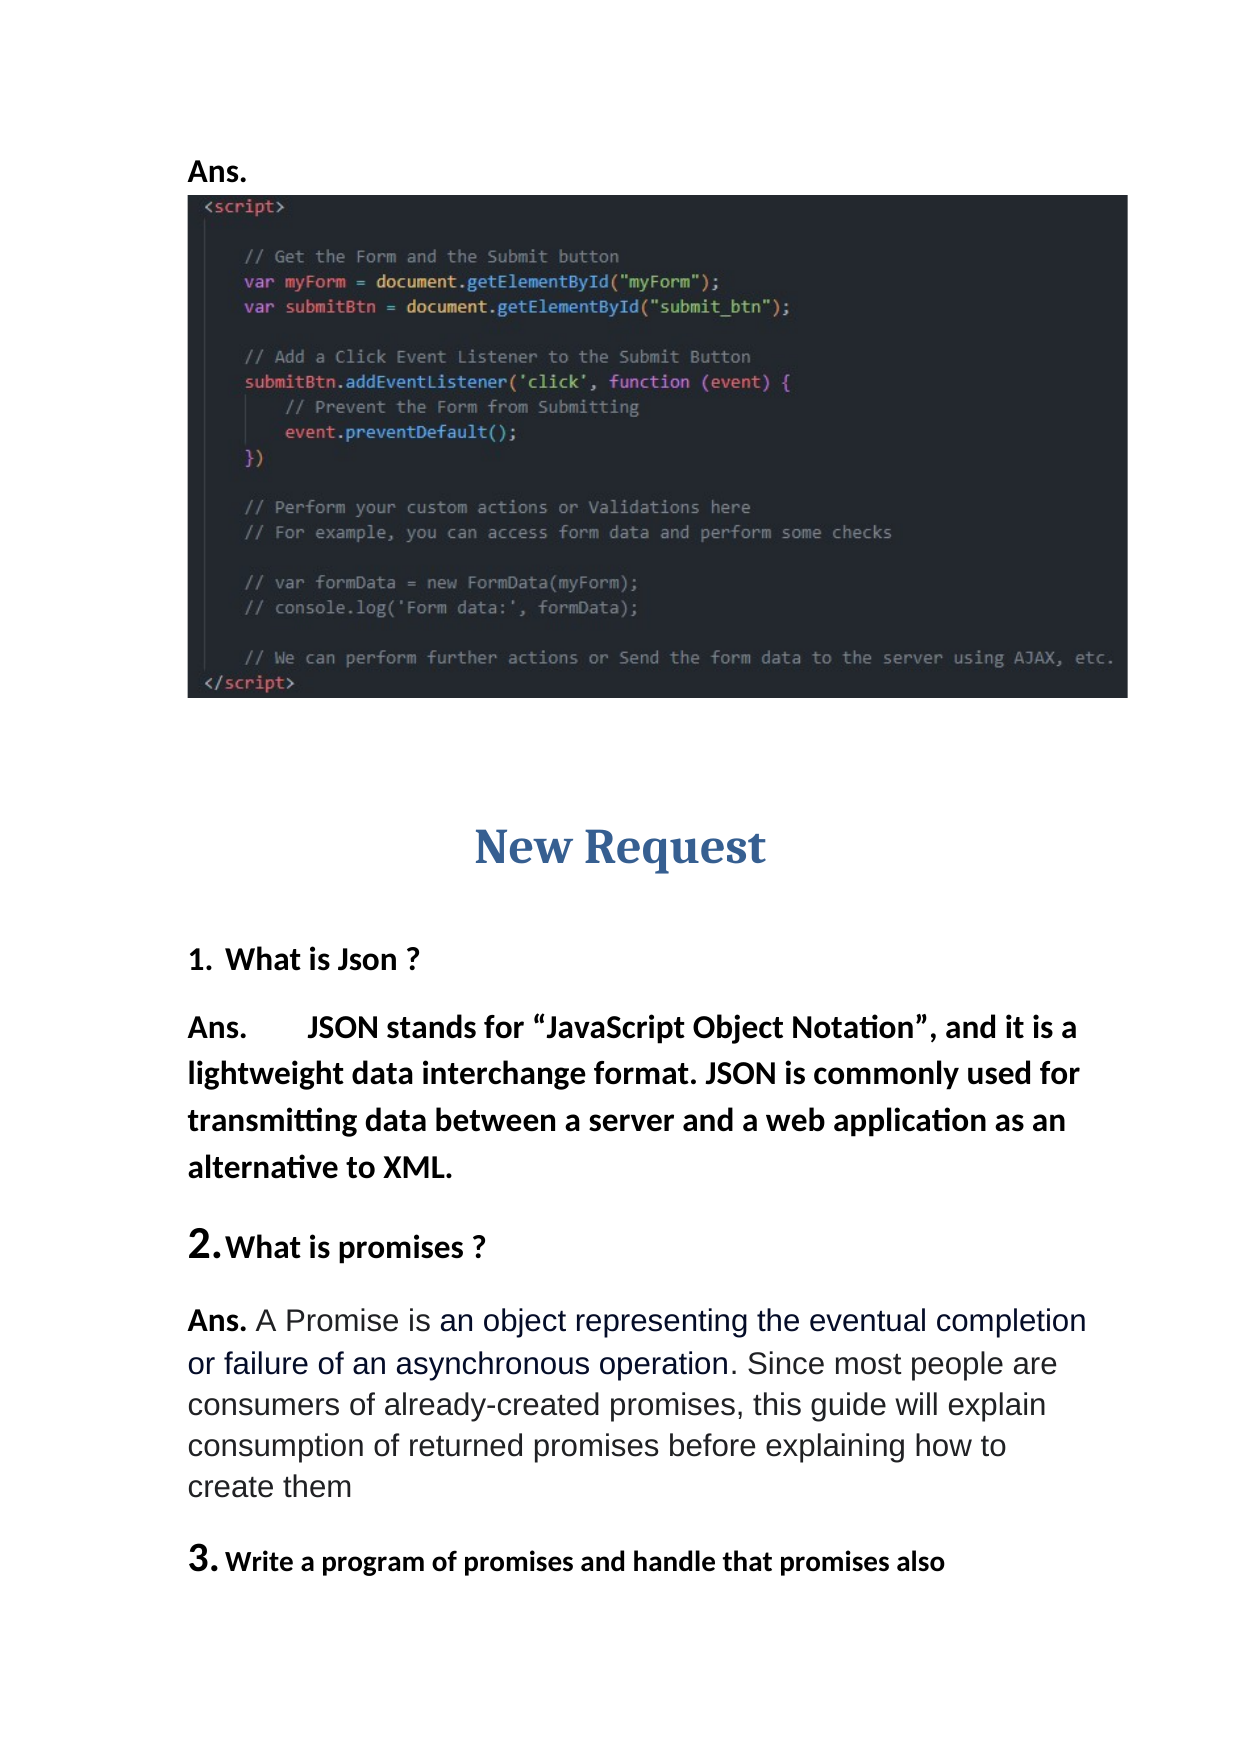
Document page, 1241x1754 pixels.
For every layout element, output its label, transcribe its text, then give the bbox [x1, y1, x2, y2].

list Write a program of promises and handle that promises also [187, 1531, 1090, 1581]
list What is Json ? [187, 938, 1090, 979]
text Ans. A Promise is an object representing the eventual completion or failure of an asynchronous operation. Since most people are consumers of already-created promises, this guide will explain consumption of returned promises before explaining how to create them [187, 1299, 1090, 1504]
text Ans. JSON stands for “JavaScript Object Notation”, and it is a lightweight data interchange format. JSON is commonly used for transmitting data between a server and a web application as an alternative to XML. [187, 1006, 1090, 1187]
text Ans. [187, 150, 1090, 195]
list What is promises ? [187, 1213, 1090, 1269]
picture [187, 195, 1128, 698]
subtitle New Request [150, 819, 1090, 876]
